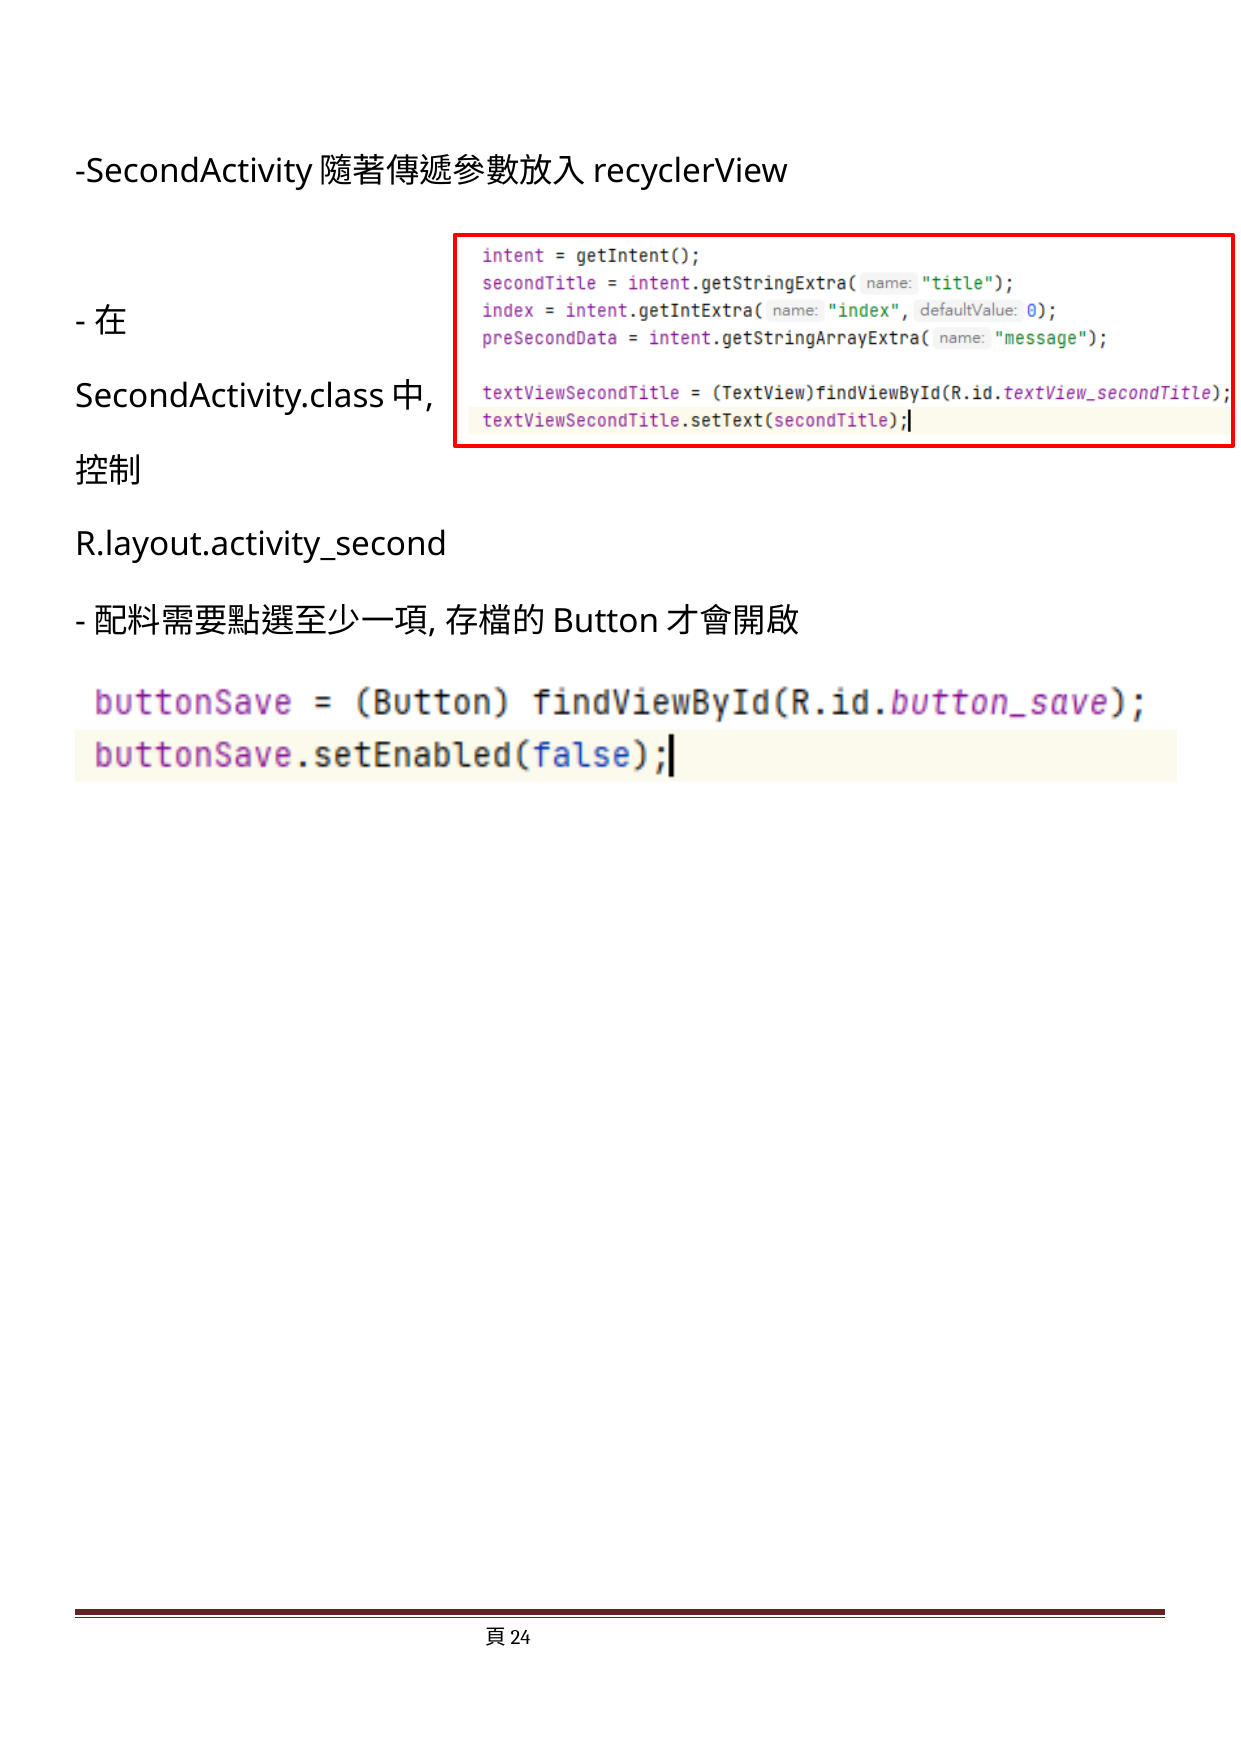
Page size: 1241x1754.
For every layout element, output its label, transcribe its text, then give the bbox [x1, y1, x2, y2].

picture [468, 237, 1231, 442]
picture [75, 670, 1177, 790]
text - 配料需要點選至少一項, 存檔的Button才會開啟 [75, 580, 1165, 655]
picture [468, 232, 1236, 442]
text - 在SecondActivity.class中, 控制R.layout.activity_second [75, 280, 1165, 580]
text -SecondActivity隨著傳遞參數放入recyclerView [75, 130, 1165, 205]
